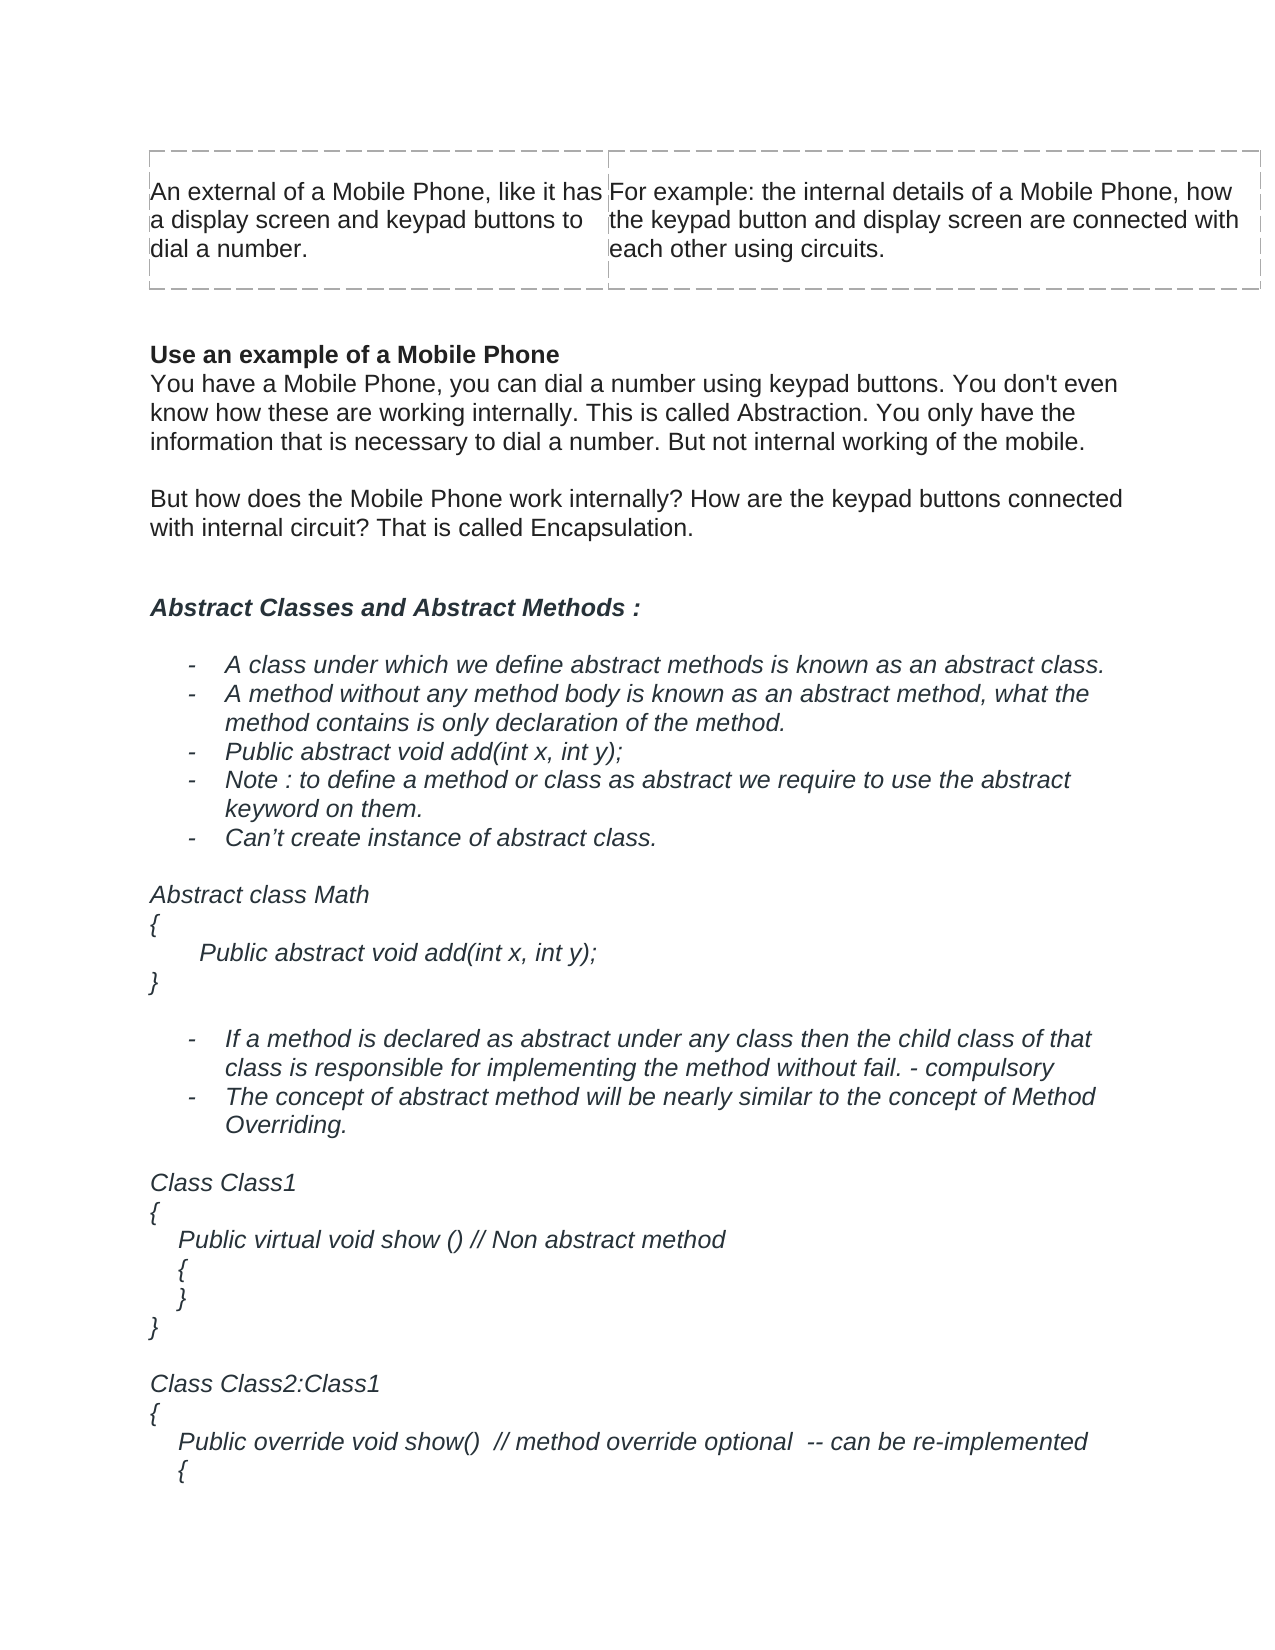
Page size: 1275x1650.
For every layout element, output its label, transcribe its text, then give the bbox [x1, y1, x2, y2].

list Can’t create instance of abstract class. [187, 823, 1125, 851]
list A class under which we define abstract methods is known as an abstract class. [187, 650, 1125, 679]
text You have a Mobile Phone, you can dial a number using keypad buttons. You don't even know how these are working internally. This is called Abstraction. You only have the information that is necessary to dial a number. But not internal working of the mobile. But how does the Mobile Phone work internally? How are the keypad buttons connected with internal circuit? That is called Encapsulation. [150, 369, 1125, 542]
list A method without any method body is known as an abstract method, what the method contains is only declaration of the method. [187, 679, 1125, 736]
text Class Class2:Class1 [150, 1369, 1125, 1398]
text { [150, 909, 1125, 938]
list The concept of abstract method will be nearly similar to the concept of Method Overriding. [187, 1081, 1125, 1139]
list Public abstract void add(int x, int y); [187, 736, 1125, 765]
text } [150, 966, 1125, 995]
text { [150, 1398, 1125, 1426]
text { [150, 1196, 1125, 1225]
text { [150, 1254, 1125, 1283]
text Public abstract void add(int x, int y); [150, 938, 1125, 966]
text Abstract Classes and Abstract Methods : [150, 593, 1125, 621]
list Note : to define a method or class as abstract we require to use the abstract keyword on them. [187, 765, 1125, 823]
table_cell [608, 150, 1260, 288]
text Public virtual void show () // Non abstract method [150, 1225, 1125, 1254]
text { [150, 1455, 1125, 1484]
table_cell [149, 150, 608, 288]
text Use an example of a Mobile Phone [150, 340, 1125, 369]
list If a method is declared as abstract under any class then the child class of that class is responsible for implementing the method without fail. - compulsory [187, 1024, 1125, 1081]
text Public override void show() // method override optional -- can be re-implemented [150, 1426, 1125, 1455]
text Abstract class Math [150, 880, 1125, 909]
text Class Class1 [150, 1168, 1125, 1196]
text } [150, 1283, 1125, 1311]
text } [150, 1311, 1125, 1340]
